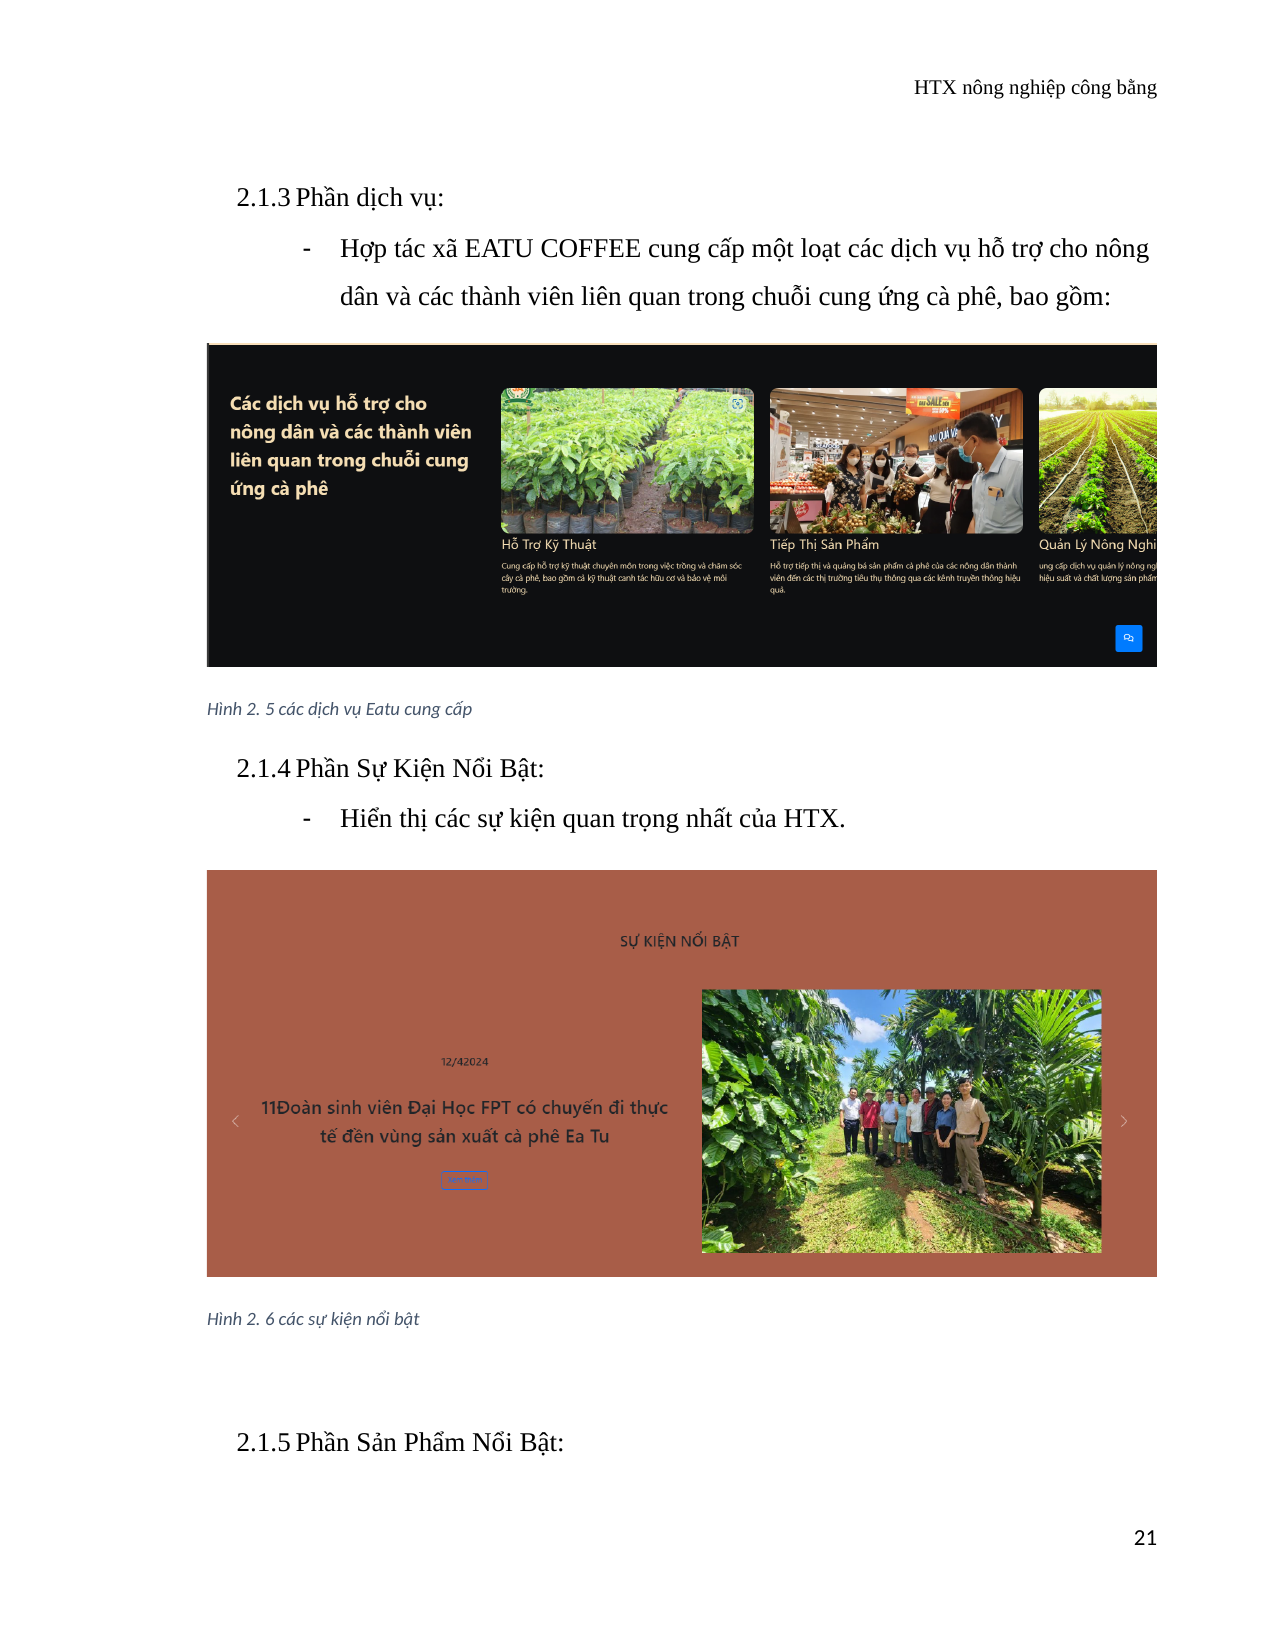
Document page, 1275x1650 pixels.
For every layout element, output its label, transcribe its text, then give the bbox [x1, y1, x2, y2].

picture [206, 870, 1157, 1277]
list Hợp tác xã EATU COFFEE cung cấp một loạt các dịch vụ hỗ trợ cho nông dân và các thành viên liên quan trong chuỗi cung ứng cà phê, bao gồm: [302, 228, 1157, 312]
text Hình 2. 6 các sự kiện nổi bật [207, 1307, 1157, 1330]
list Phần Sản Phẩm Nổi Bật: [236, 1426, 1157, 1457]
text Hình 2. 5 các dịch vụ Eatu cung cấp [207, 697, 1157, 720]
list Phần dịch vụ: [236, 181, 1157, 213]
picture [206, 343, 1157, 667]
list Hiển thị các sự kiện quan trọng nhất của HTX. [302, 799, 1157, 836]
list Phần Sự Kiện Nổi Bật: [236, 752, 1157, 783]
